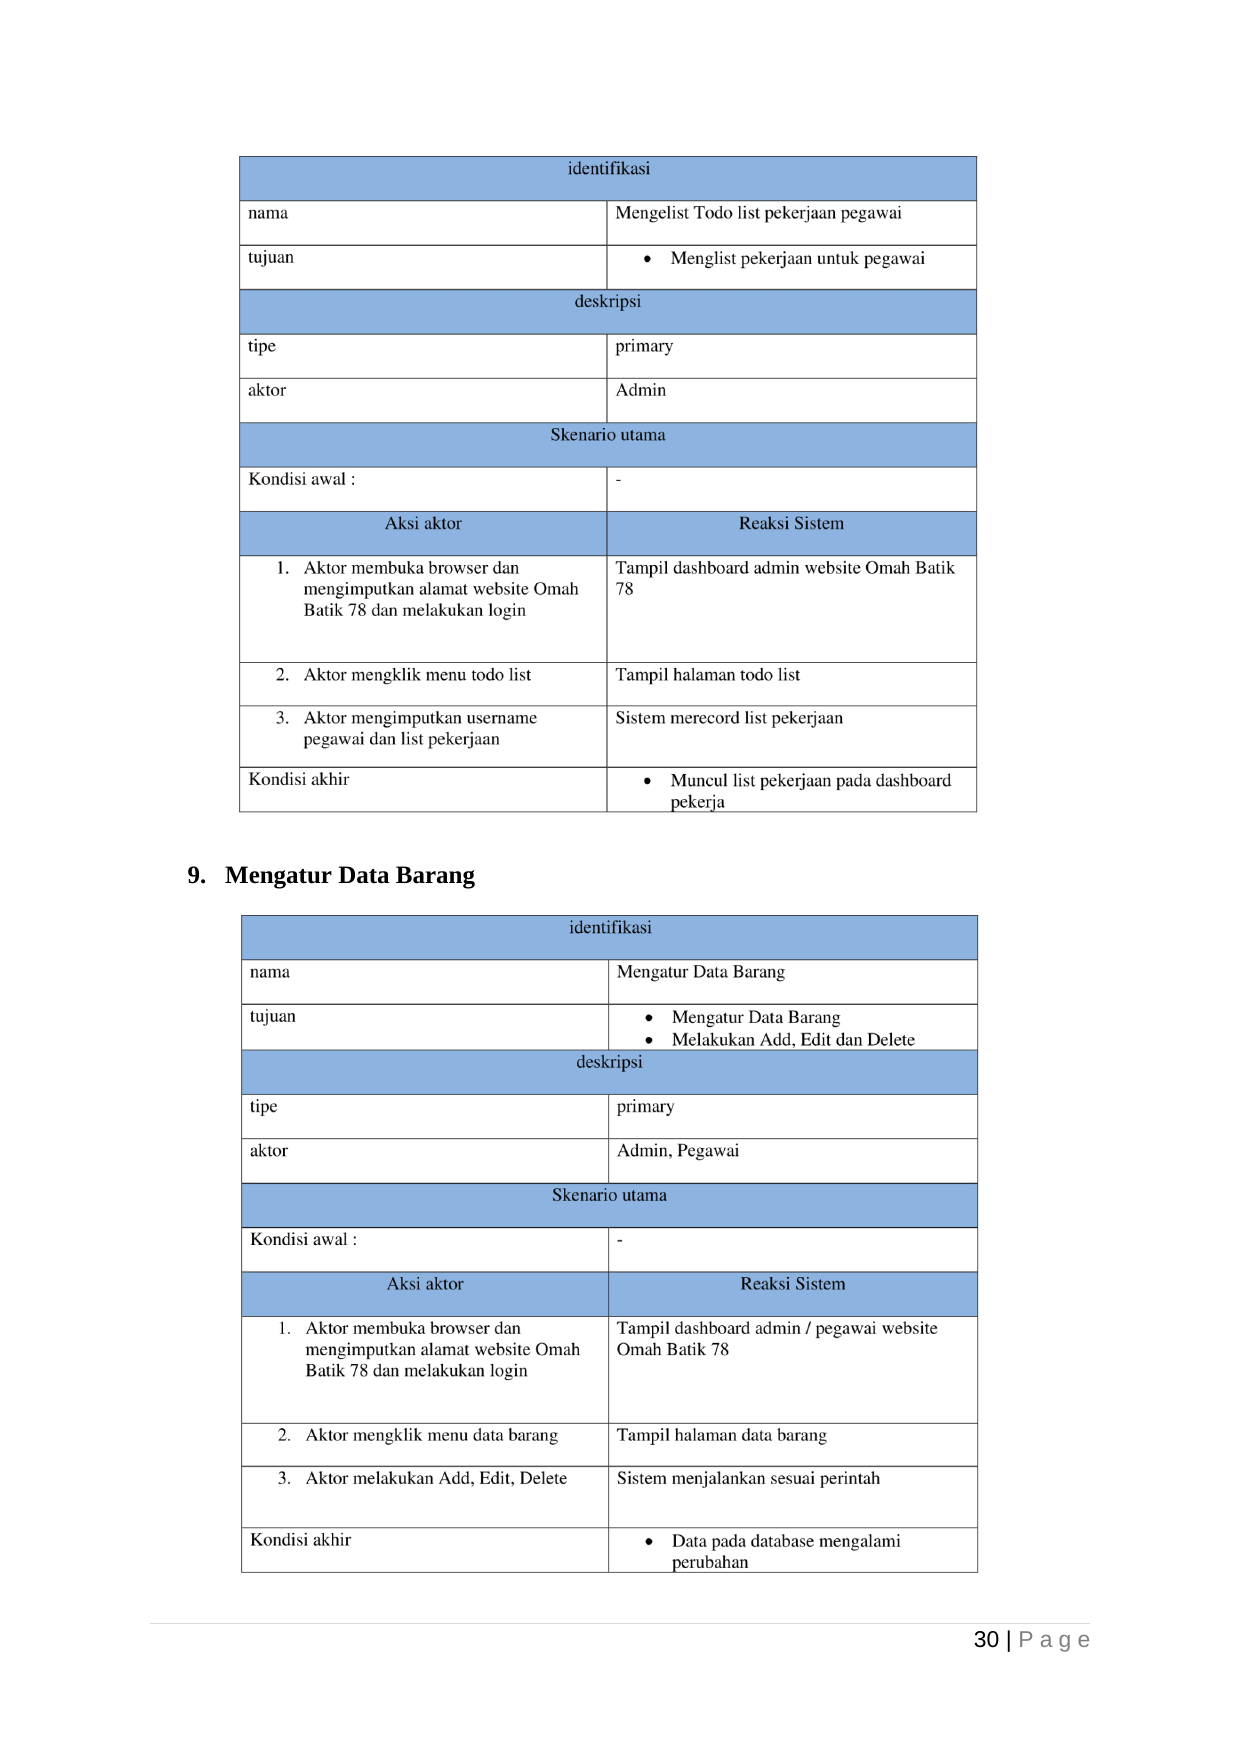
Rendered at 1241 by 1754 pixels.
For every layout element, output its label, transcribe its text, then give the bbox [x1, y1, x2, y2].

picture [225, 903, 993, 1591]
picture [225, 150, 986, 830]
list Mengatur Data Barang [187, 860, 1090, 889]
